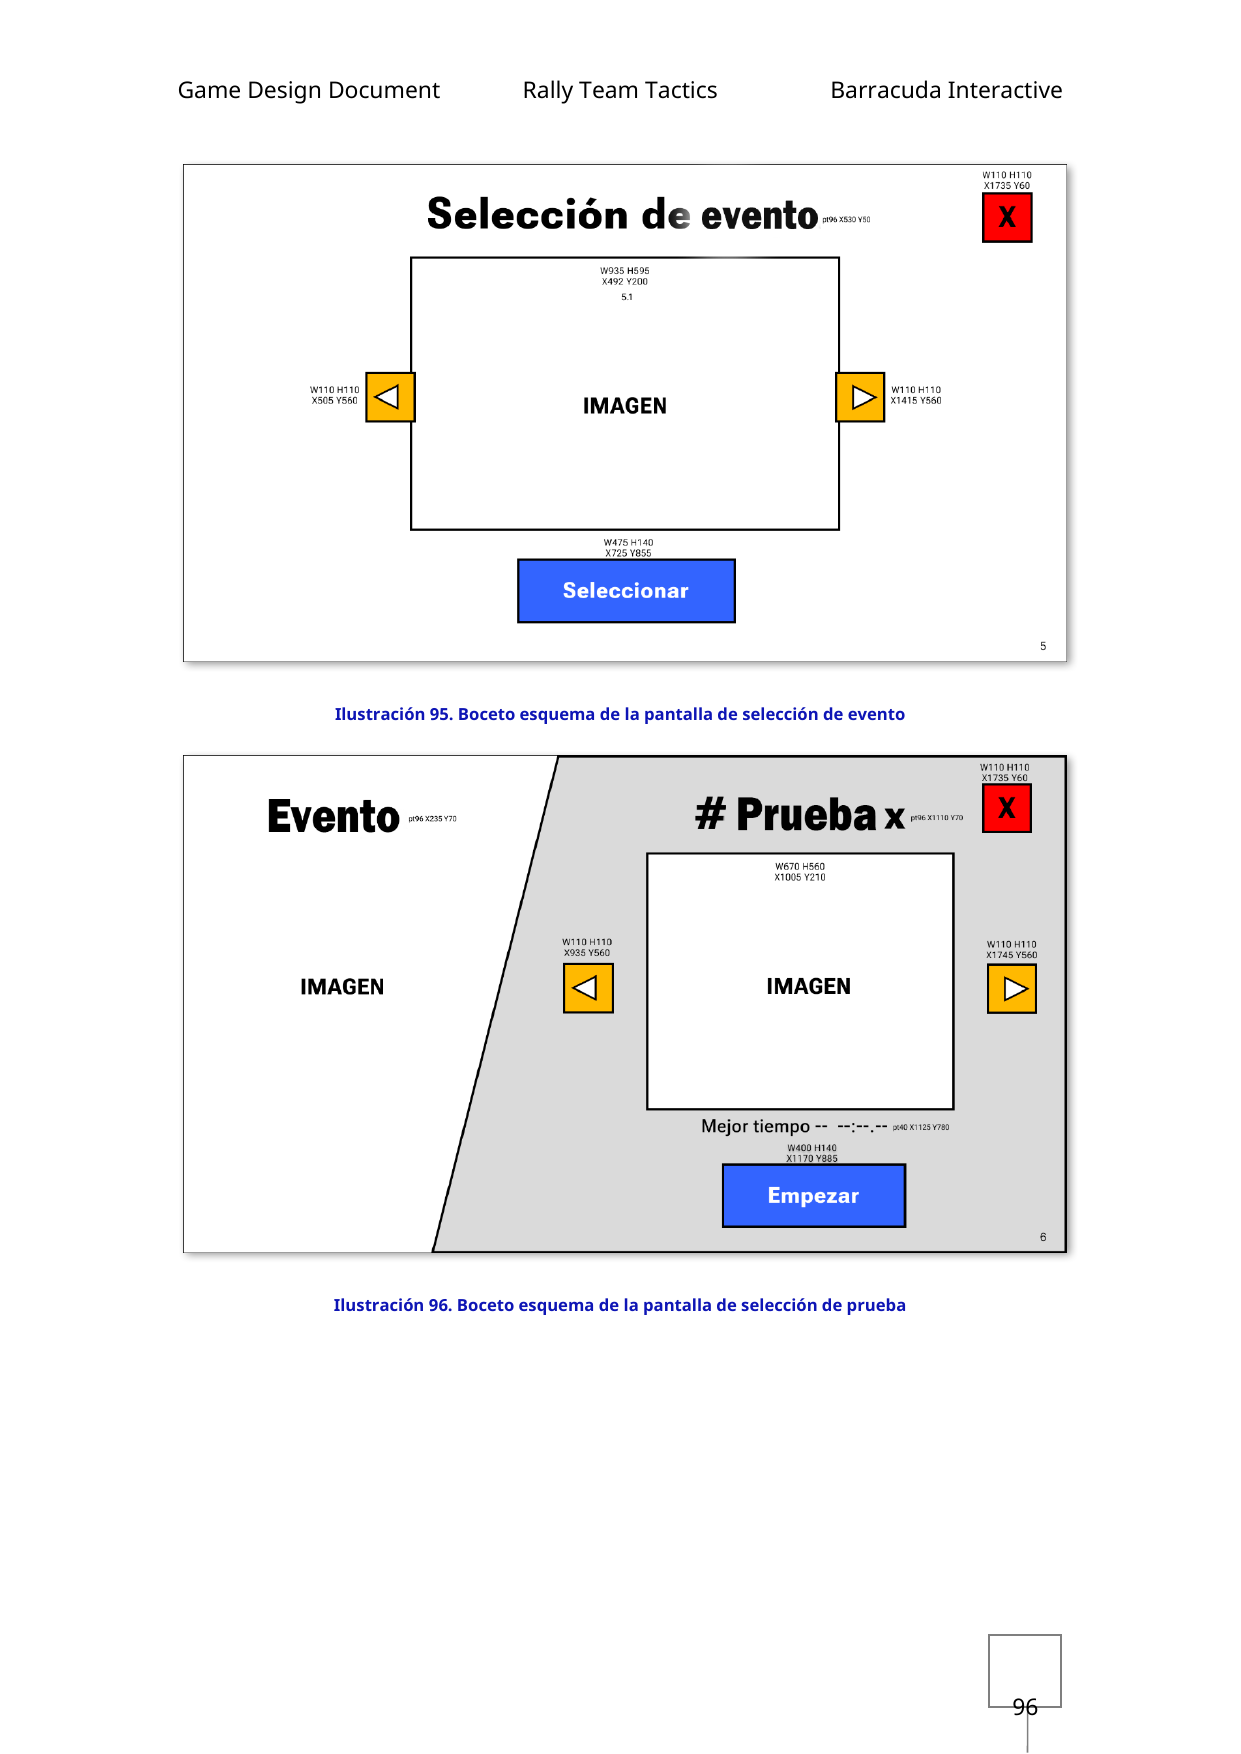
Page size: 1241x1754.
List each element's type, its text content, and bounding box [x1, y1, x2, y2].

picture [183, 164, 1067, 662]
picture [183, 755, 1067, 1253]
